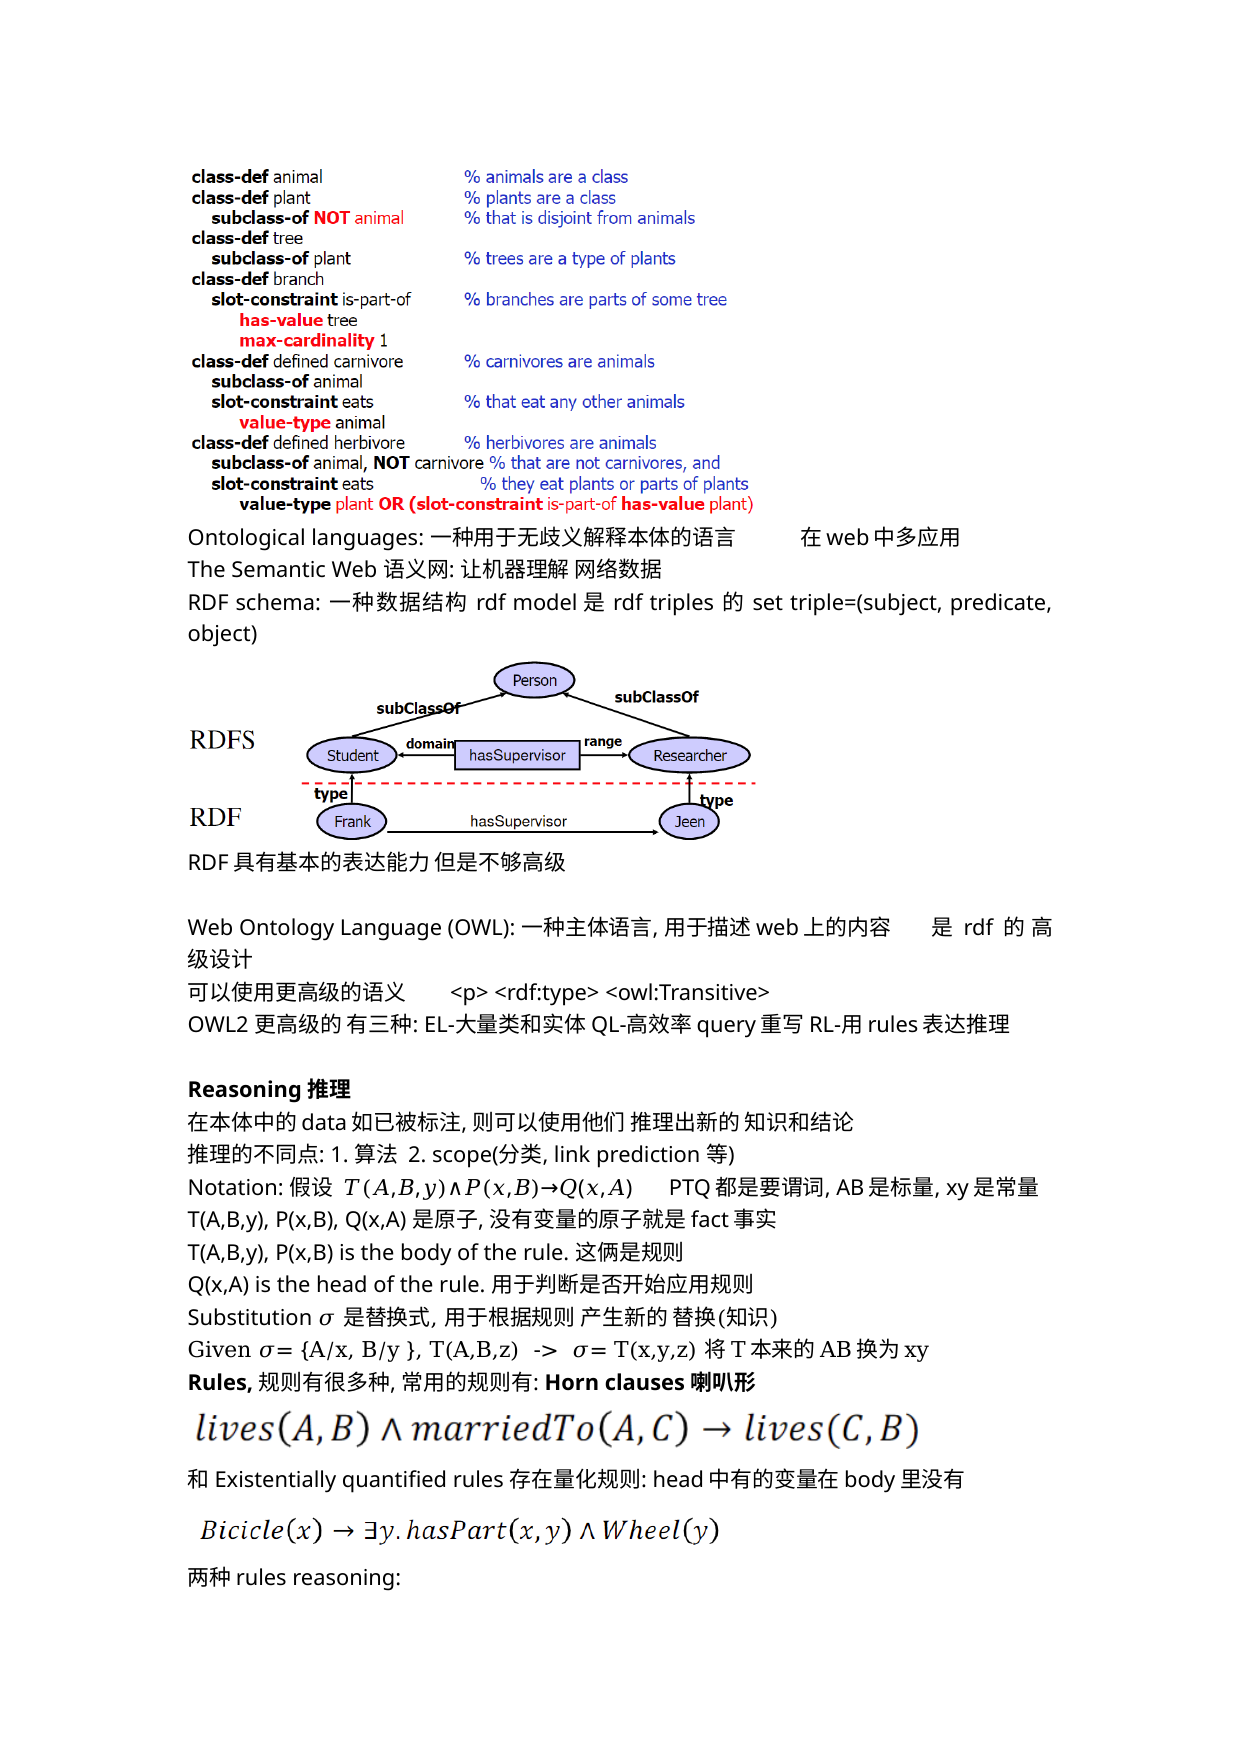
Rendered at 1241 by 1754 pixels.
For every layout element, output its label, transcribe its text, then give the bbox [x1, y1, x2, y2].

text Notation: 假设 𝑇(𝐴,𝐵,𝑦)∧𝑃(𝑥,𝐵)→𝑄(𝑥,𝐴) PTQ都是要谓词, AB是标量, xy是常量 [187, 1169, 1053, 1202]
picture [187, 1494, 738, 1558]
text 推理的不同点: 1. 算法 2. scope(分类, link prediction 等) [187, 1137, 1053, 1169]
text Ontological languages: 一种用于无歧义解释本体的语言 在web中多应用 [187, 519, 1053, 552]
text Q(x,A) is the head of the rule. 用于判断是否开始应用规则 [187, 1267, 1053, 1299]
text T(A,B,y), P(x,B), Q(x,A) 是原子, 没有变量的原子就是fact事实 [187, 1202, 1053, 1234]
text 和 Existentially quantified rules 存在量化规则: head中有的变量在body里没有 [187, 1462, 1053, 1494]
text 在本体中的data如已被标注, 则可以使用他们 推理出新的 知识和结论 [187, 1104, 1053, 1137]
text RDF具有基本的表达能力 但是不够高级 [187, 844, 1053, 877]
text Substitution 𝜎 是替换式, 用于根据规则 产生新的 替换(知识) [187, 1299, 1053, 1332]
text 可以使用更高级的语义 <p> <rdf:type> <owl:Transitive> [187, 974, 1053, 1007]
text The Semantic Web 语义网: 让机器理解 网络数据 [187, 552, 1053, 584]
text RDF schema: 一种数据结构 rdf model是 rdf triples 的 set triple=(subject, predicate, object) [187, 584, 1053, 649]
text Rules, 规则有很多种, 常用的规则有: Horn clauses 喇叭形 [187, 1364, 1053, 1397]
text OWL2 更高级的 有三种: EL-大量类和实体 QL-高效率query重写 RL-用rules表达推理 [187, 1007, 1053, 1039]
text T(A,B,y), P(x,B) is the body of the rule. 这俩是规则 [187, 1234, 1053, 1267]
text 两种rules reasoning: [187, 1559, 1053, 1592]
text Given 𝜎= {A/x, B/y }, T(A,B,z) -> 𝜎= T(x,y,z) 将T本来的AB换为xy [187, 1332, 1053, 1364]
text Web Ontology Language (OWL): 一种主体语言, 用于描述web上的内容 是rdf的高级设计 [187, 909, 1053, 974]
picture [187, 649, 761, 842]
picture [187, 162, 761, 514]
picture [187, 1397, 932, 1461]
text Reasoning 推理 [187, 1072, 1053, 1104]
